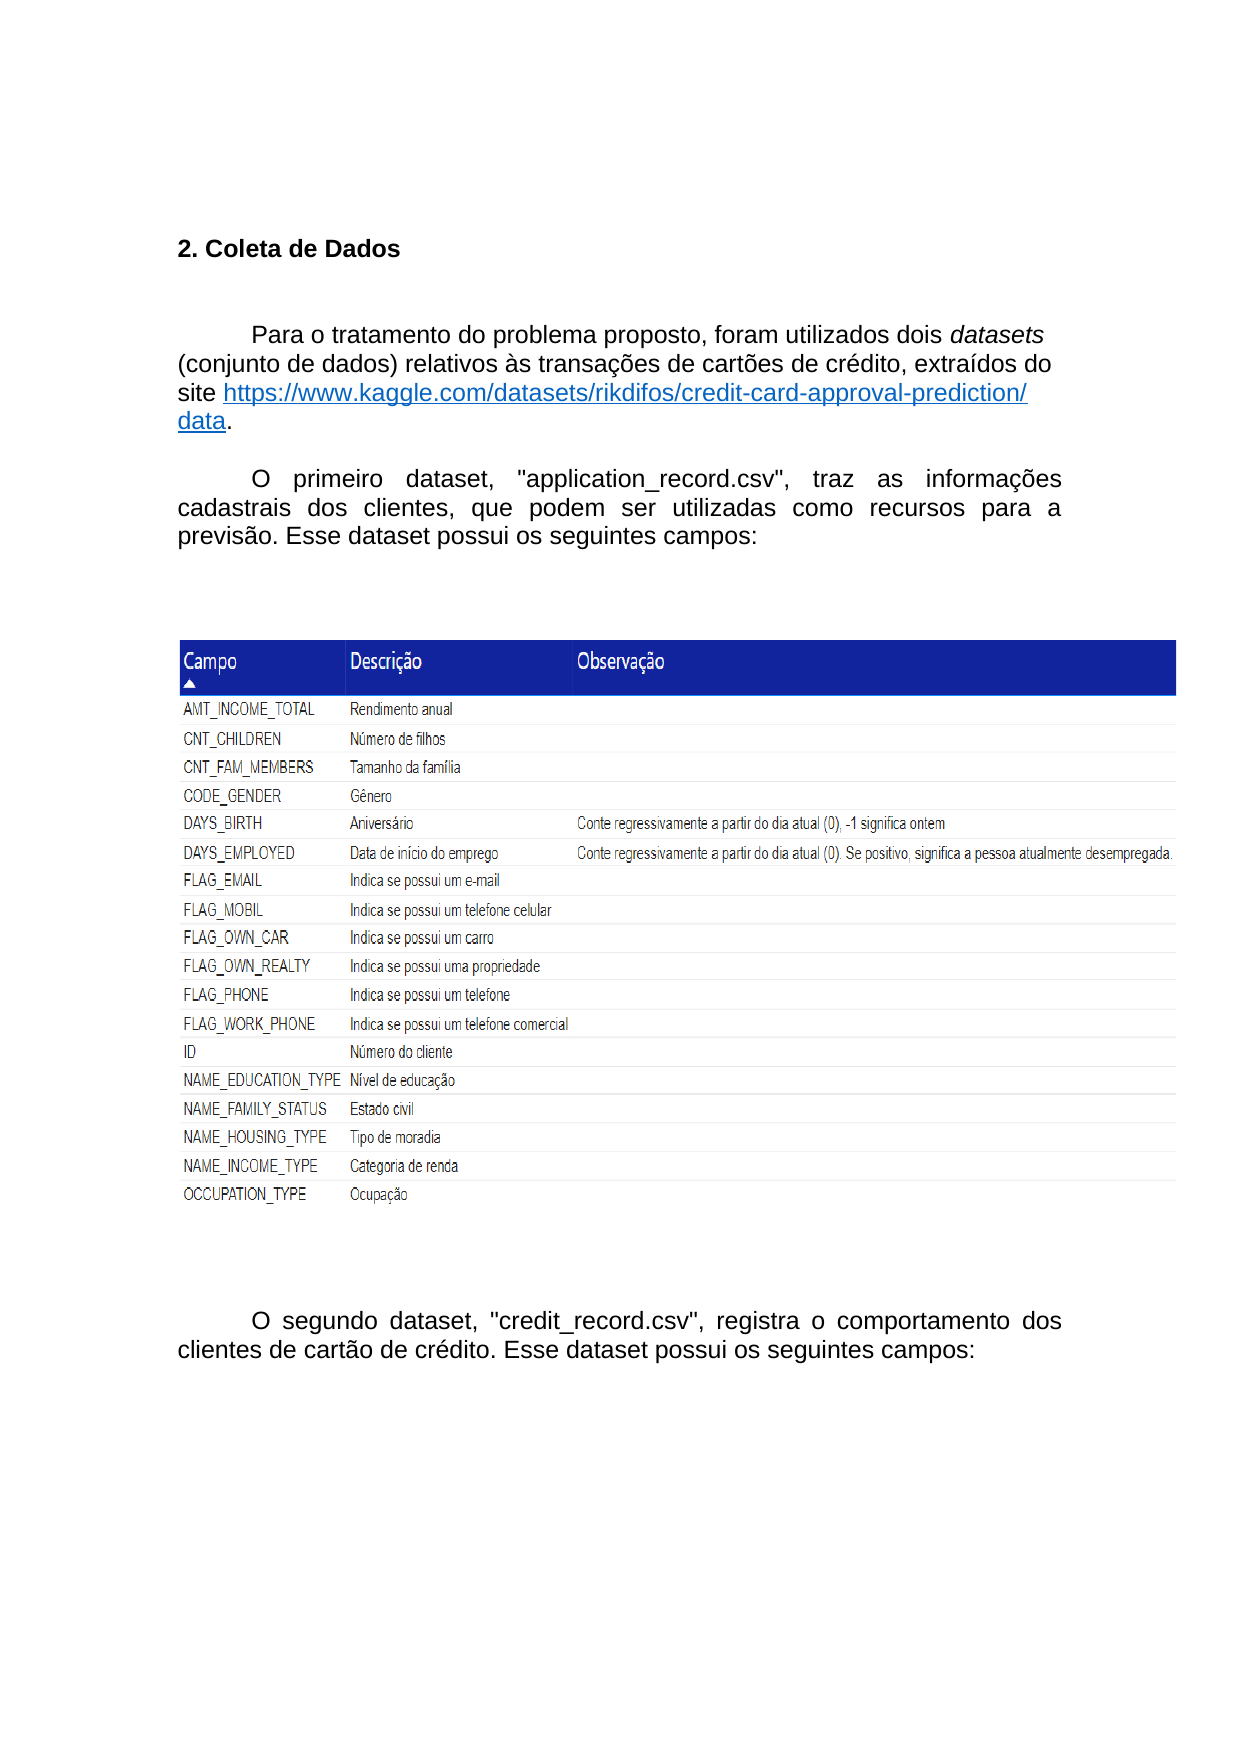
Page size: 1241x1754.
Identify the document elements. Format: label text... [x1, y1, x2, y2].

text Para o tratamento do problema proposto, foram utilizados dois datasets (conjunto de dados) relativos às transações de cartões de crédito, extraídos do site https://www.kaggle.com/datasets/rikdifos/credit-card-approval-prediction/data. [177, 320, 1063, 435]
text 2. Coleta de Dados [177, 234, 1063, 263]
picture [177, 636, 1177, 1220]
text O segundo dataset, "credit_record.csv", registra o comportamento dos clientes de cartão de crédito. Esse dataset possui os seguintes campos: [177, 1306, 1063, 1363]
text O primeiro dataset, "application_record.csv", traz as informações cadastrais dos clientes, que podem ser utilizadas como recursos para a previsão. Esse dataset possui os seguintes campos: [177, 464, 1063, 550]
